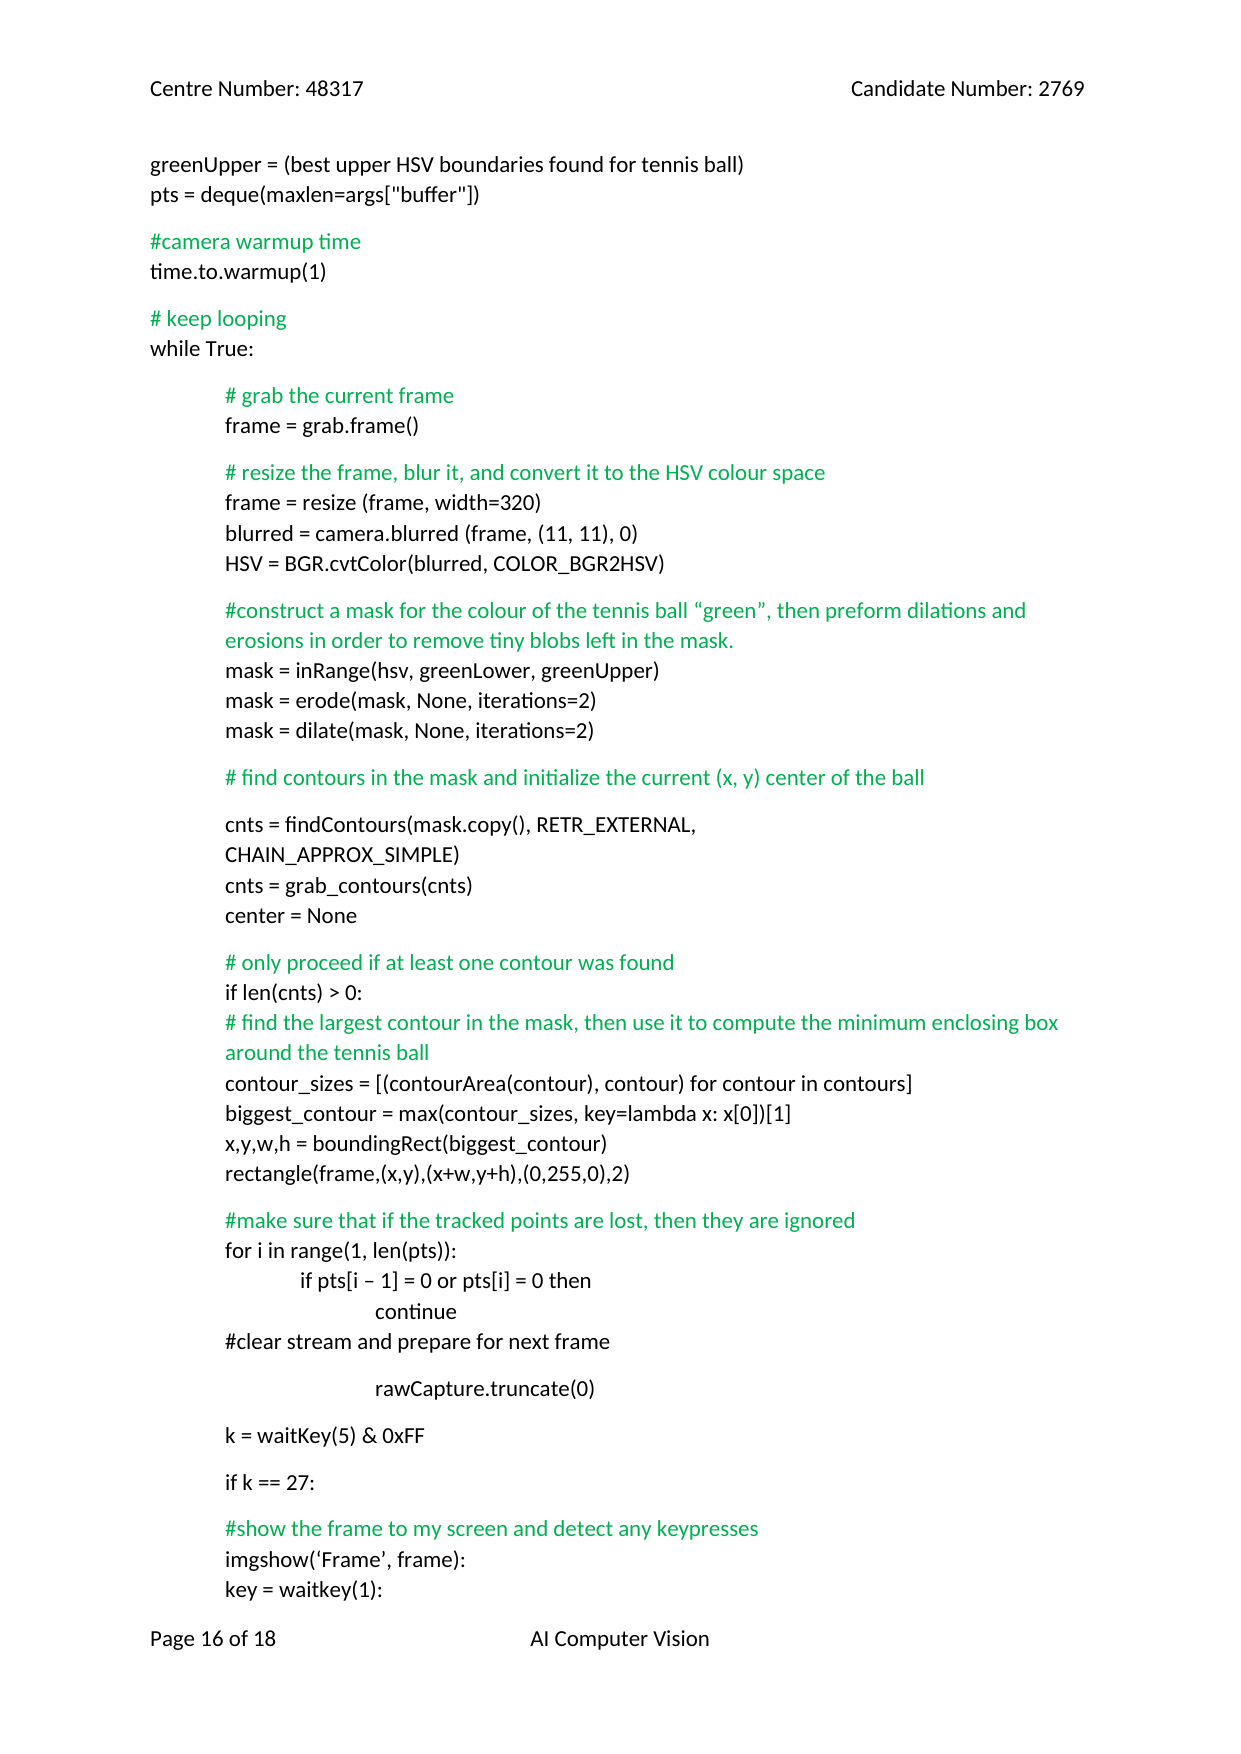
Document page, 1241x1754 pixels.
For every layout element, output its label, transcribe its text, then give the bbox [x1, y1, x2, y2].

text rawCapture.truncate(0) [225, 1374, 1090, 1402]
text # find contours in the mask and initialize the current (x, y) center of the ball [225, 763, 1090, 792]
text #construct a mask for the colour of the tennis ball “green”, then preform dilations and erosions in order to remove tiny blobs left in the mask. mask = inRange(hsv, greenLower, greenUpper) mask = erode(mask, None, iterations=2) mask = dilate(mask, None, iterations=2) [225, 596, 1090, 745]
text # keep looping while True: [150, 304, 1090, 362]
text # resize the frame, blur it, and convert it to the HSV colour space frame = resize (frame, width=320) blurred = camera.blurred (frame, (11, 11), 0) HSV = BGR.cvtColor(blurred, COLOR_BGR2HSV) [150, 458, 1090, 577]
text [225, 1514, 1090, 1603]
text k = waitKey(5) & 0xFF [225, 1421, 1090, 1449]
text if k == 27: [225, 1468, 1090, 1496]
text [150, 150, 1090, 208]
text # only proceed if at least one contour was found if len(cnts) > 0: # find the largest contour in the mask, then use it to compute the minimum enclosing box around the tennis ball contour_sizes = [(contourArea(contour), contour) for contour in contours] biggest_contour = max(contour_sizes, key=lambda x: x[0])[1] x,y,w,h = boundingRect(biggest_contour) rectangle(frame,(x,y),(x+w,y+h),(0,255,0),2) [225, 948, 1090, 1187]
text # grab the current frame frame = grab.frame() [225, 381, 1090, 439]
text cnts = findContours(mask.copy(), RETR_EXTERNAL, CHAIN_APPROX_SIMPLE) cnts = grab_contours(cnts) center = None [225, 810, 1090, 929]
text #make sure that if the tracked points are lost, then they are ignored for i in range(1, len(pts)): if pts[i – 1] = 0 or pts[i] = 0 then continue #clear stream and prepare for next frame [225, 1206, 1090, 1355]
text #camera warmup time time.to.warmup(1) [150, 227, 1090, 285]
